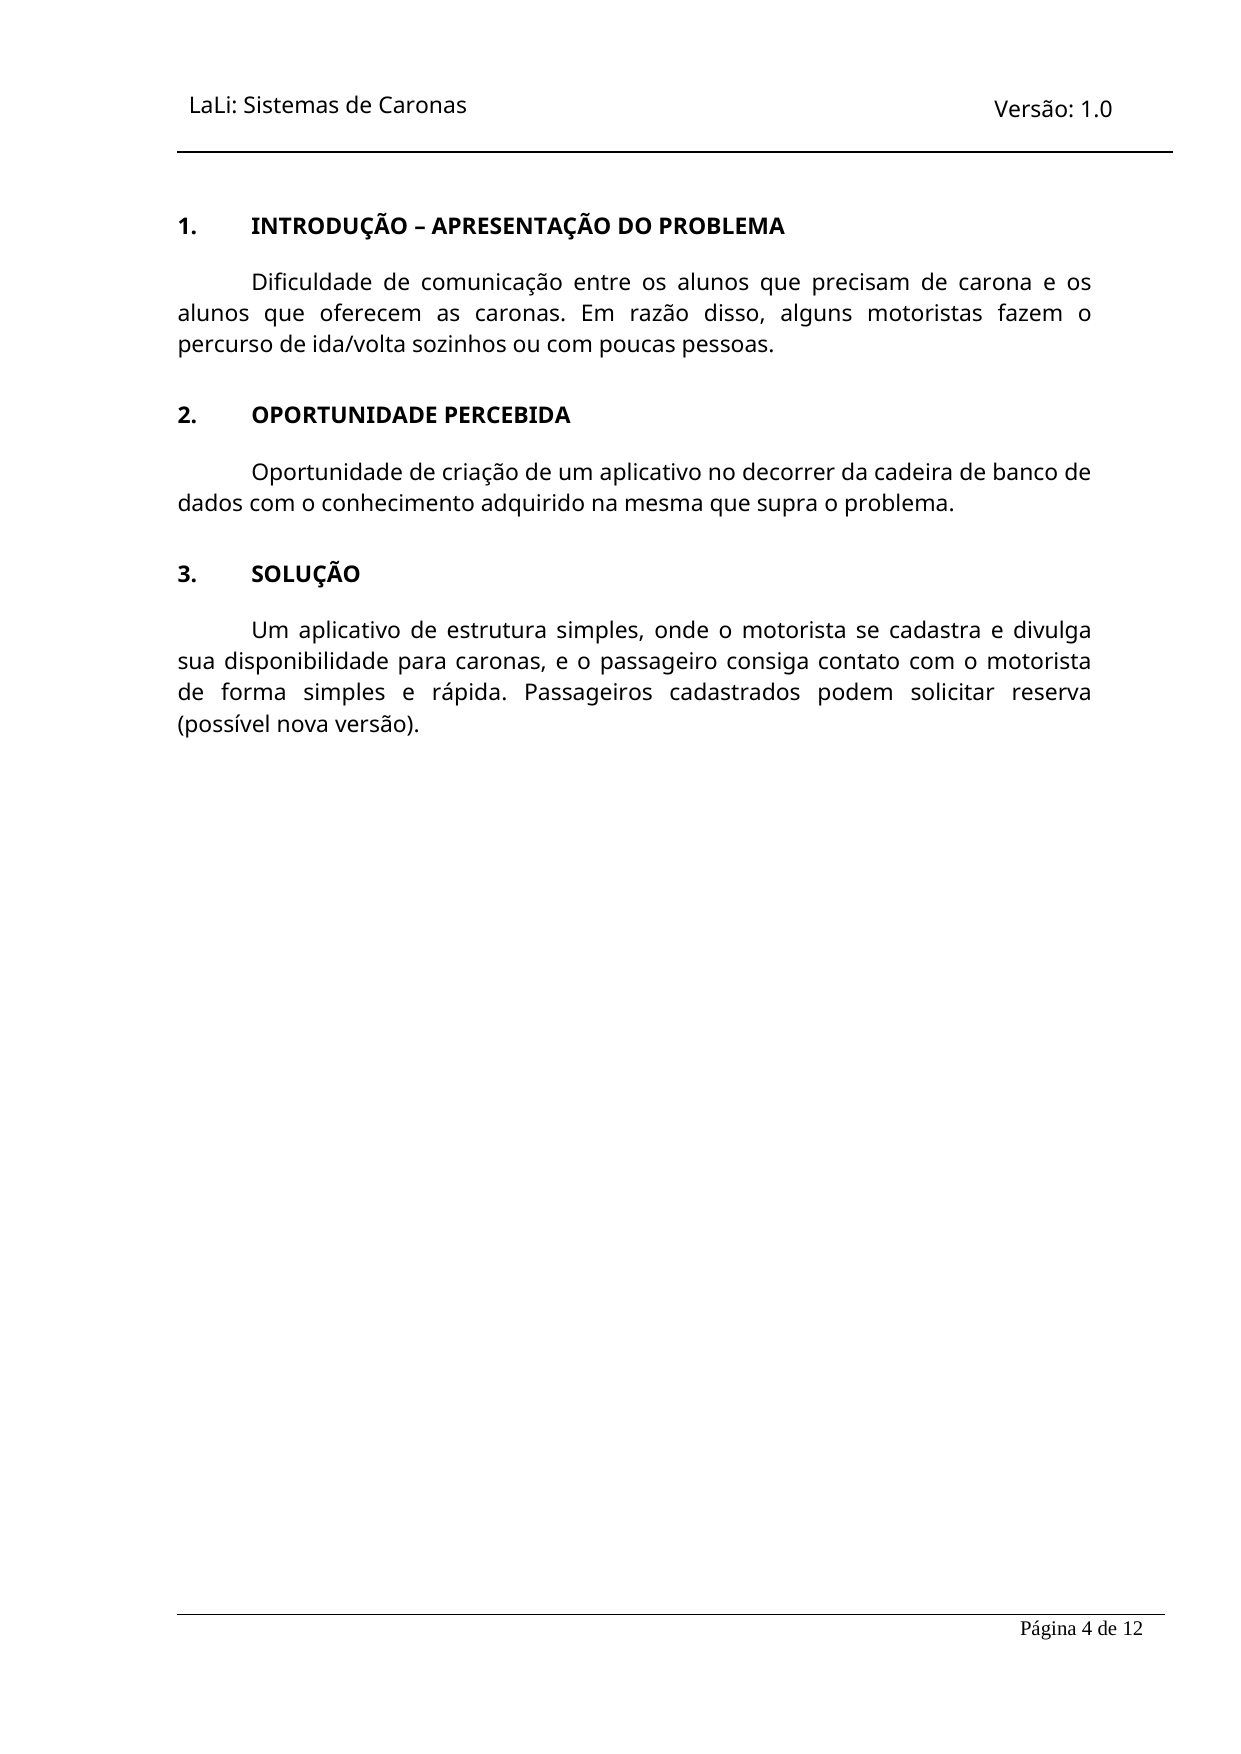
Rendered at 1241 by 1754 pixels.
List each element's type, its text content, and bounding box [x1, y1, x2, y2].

subtitle INTRODUÇÃO – APRESENTAÇÃO DO PROBLEMA [177, 209, 1092, 241]
subtitle SOLUÇÃO [177, 557, 1092, 589]
text Oportunidade de criação de um aplicativo no decorrer da cadeira de banco de dados com o conhecimento adquirido na mesma que supra o problema. [177, 455, 1092, 518]
subtitle OPORTUNIDADE PERCEBIDA [177, 399, 1092, 430]
text Um aplicativo de estrutura simples, onde o motorista se cadastra e divulga sua disponibilidade para caronas, e o passageiro consiga contato com o motorista de forma simples e rápida. Passageiros cadastrados podem solicitar reserva (possível nova versão). [177, 614, 1092, 739]
text Dificuldade de comunicação entre os alunos que precisam de carona e os alunos que oferecem as caronas. Em razão disso, alguns motoristas fazem o percurso de ida/volta sozinhos ou com poucas pessoas. [177, 266, 1092, 359]
